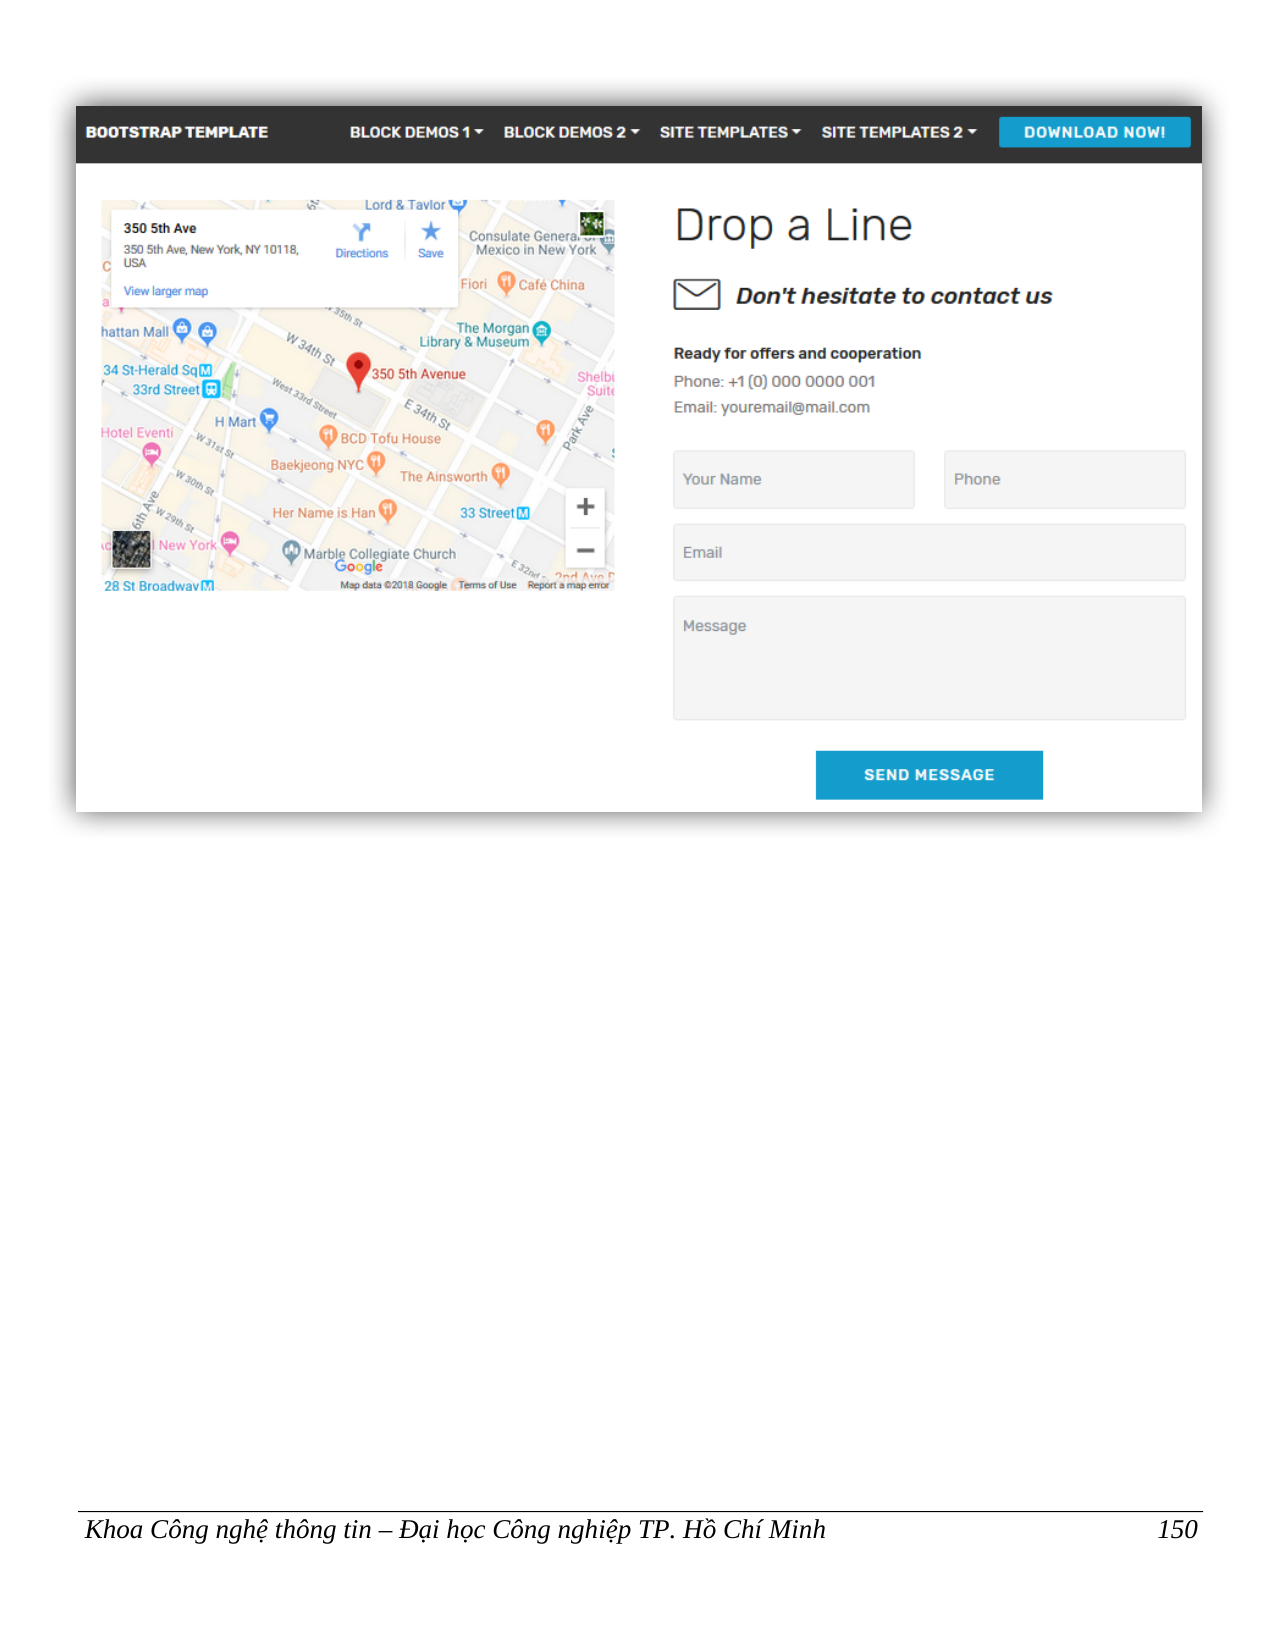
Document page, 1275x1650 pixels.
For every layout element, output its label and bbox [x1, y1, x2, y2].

picture [76, 106, 1202, 812]
